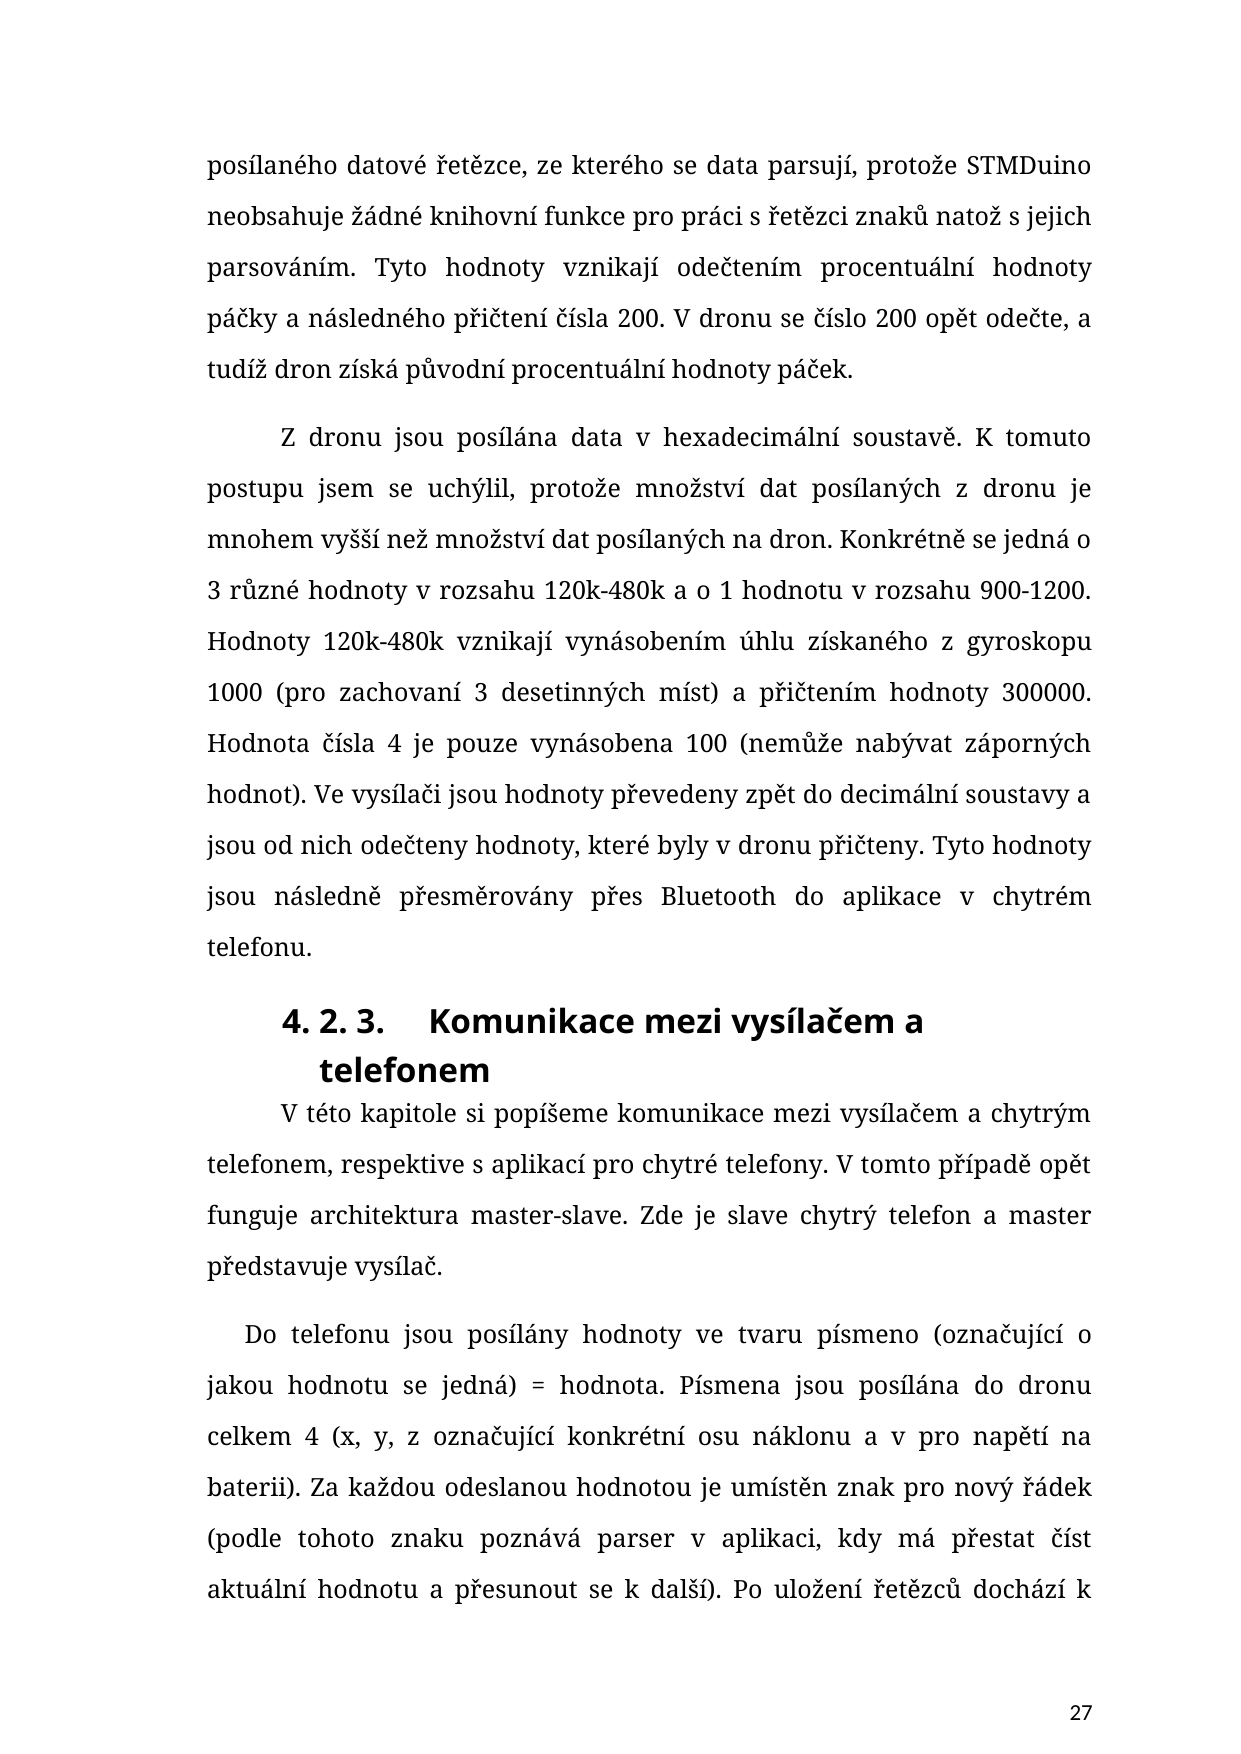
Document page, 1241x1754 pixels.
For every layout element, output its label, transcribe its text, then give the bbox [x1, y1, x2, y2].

text Komunikace mezi vysílačem a telefonem [282, 998, 1092, 1092]
text V této kapitole si popíšeme komunikace mezi vysílačem a chytrým telefonem, respektive s aplikací pro chytré telefony. V tomto případě opět funguje architektura master-slave. Zde je slave chytrý telefon a master představuje vysílač. [207, 1096, 1092, 1283]
text Z dronu jsou posílána data v hexadecimální soustavě. K tomuto postupu jsem se uchýlil, protože množství dat posílaných z dronu je mnohem vyšší než množství dat posílaných na dron. Konkrétně se jedná o 3 různé hodnoty v rozsahu 120k-480k a o 1 hodnotu v rozsahu 900-1200. Hodnoty 120k-480k vznikají vynásobením úhlu získaného z gyroskopu 1000 (pro zachovaní 3 desetinných míst) a přičtením hodnoty 300000. Hodnota čísla 4 je pouze vynásobena 100 (nemůže nabývat záporných hodnot). Ve vysílači jsou hodnoty převedeny zpět do decimální soustavy a jsou od nich odečteny hodnoty, které byly v dronu přičteny. Tyto hodnoty jsou následně přesměrovány přes Bluetooth do aplikace v chytrém telefonu. [207, 419, 1092, 964]
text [207, 1316, 1092, 1606]
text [207, 148, 1092, 386]
